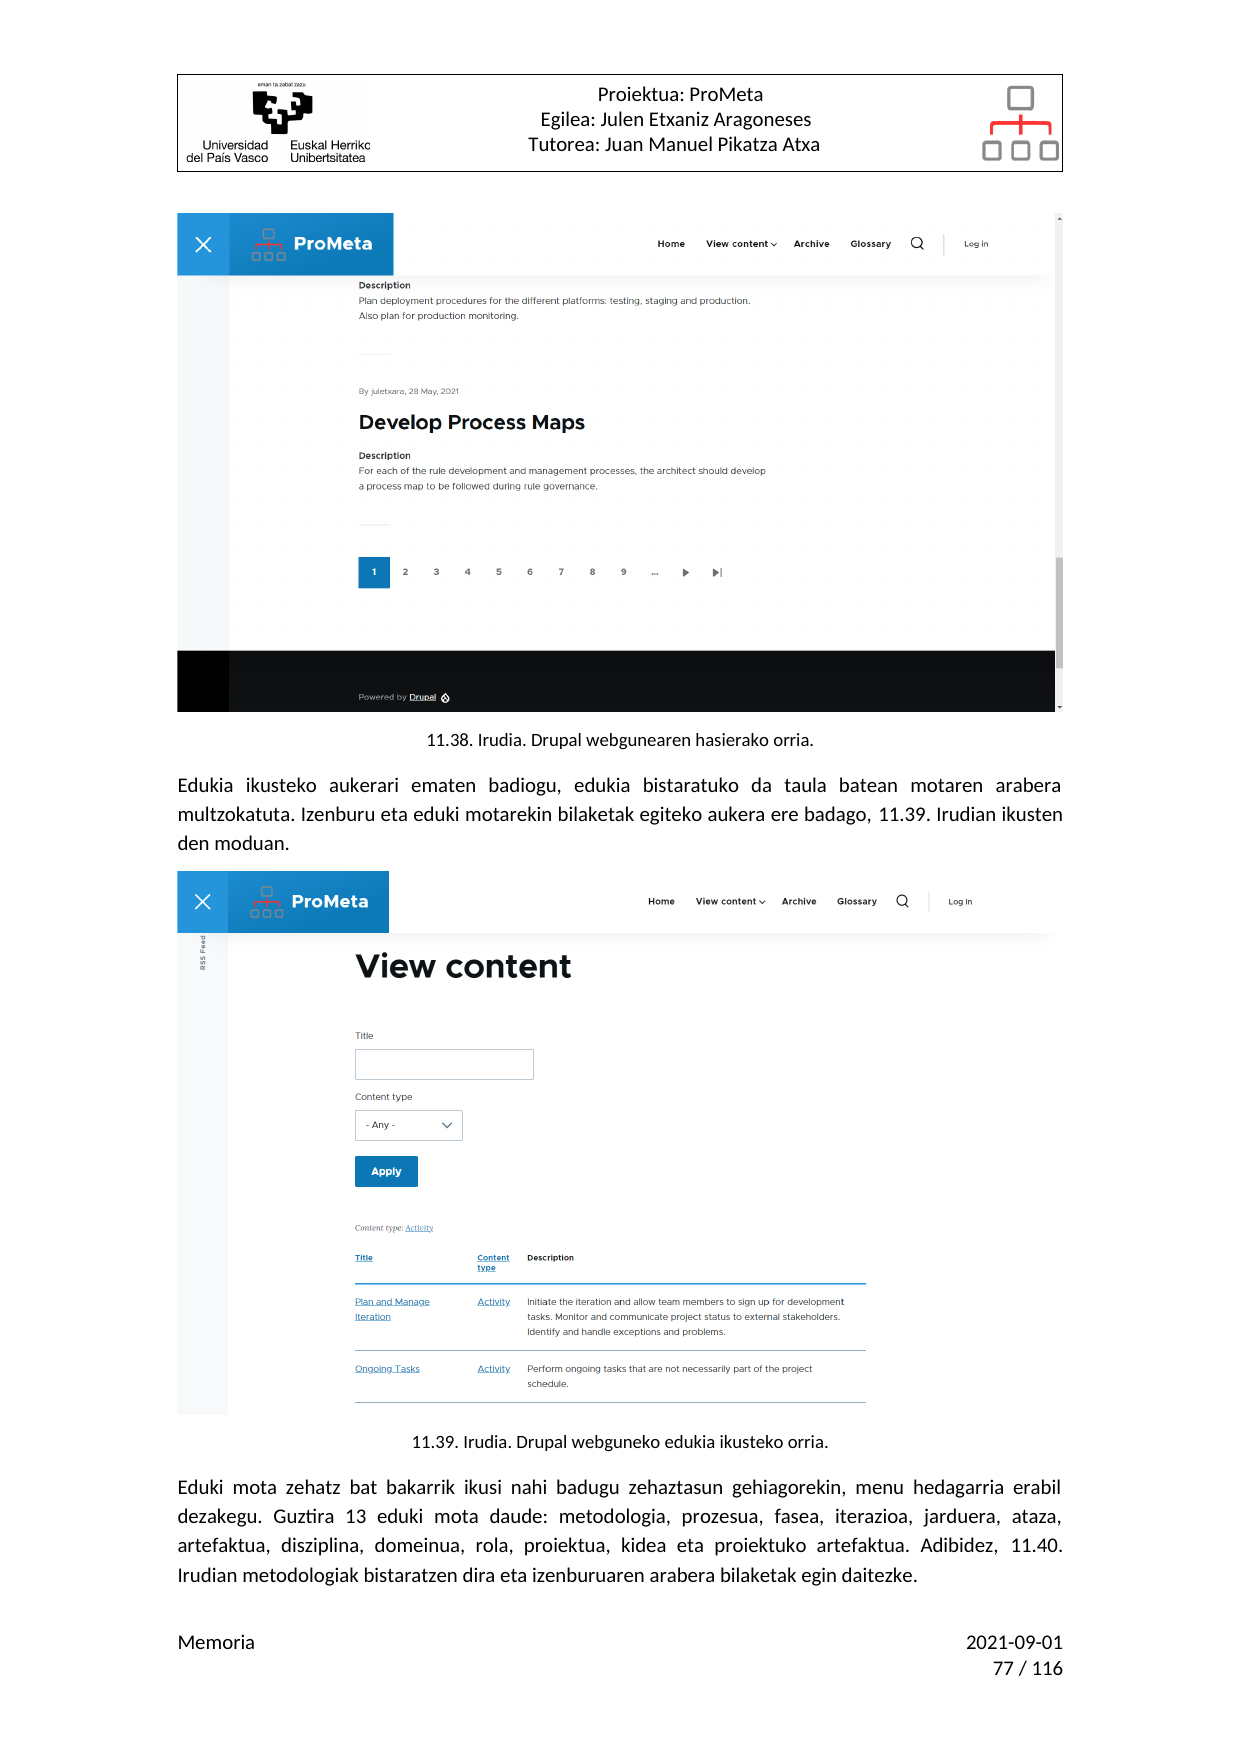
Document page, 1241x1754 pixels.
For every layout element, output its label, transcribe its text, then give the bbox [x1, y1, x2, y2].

picture [978, 80, 1060, 162]
picture [182, 81, 370, 162]
picture [177, 213, 1063, 712]
picture [177, 871, 1063, 1415]
